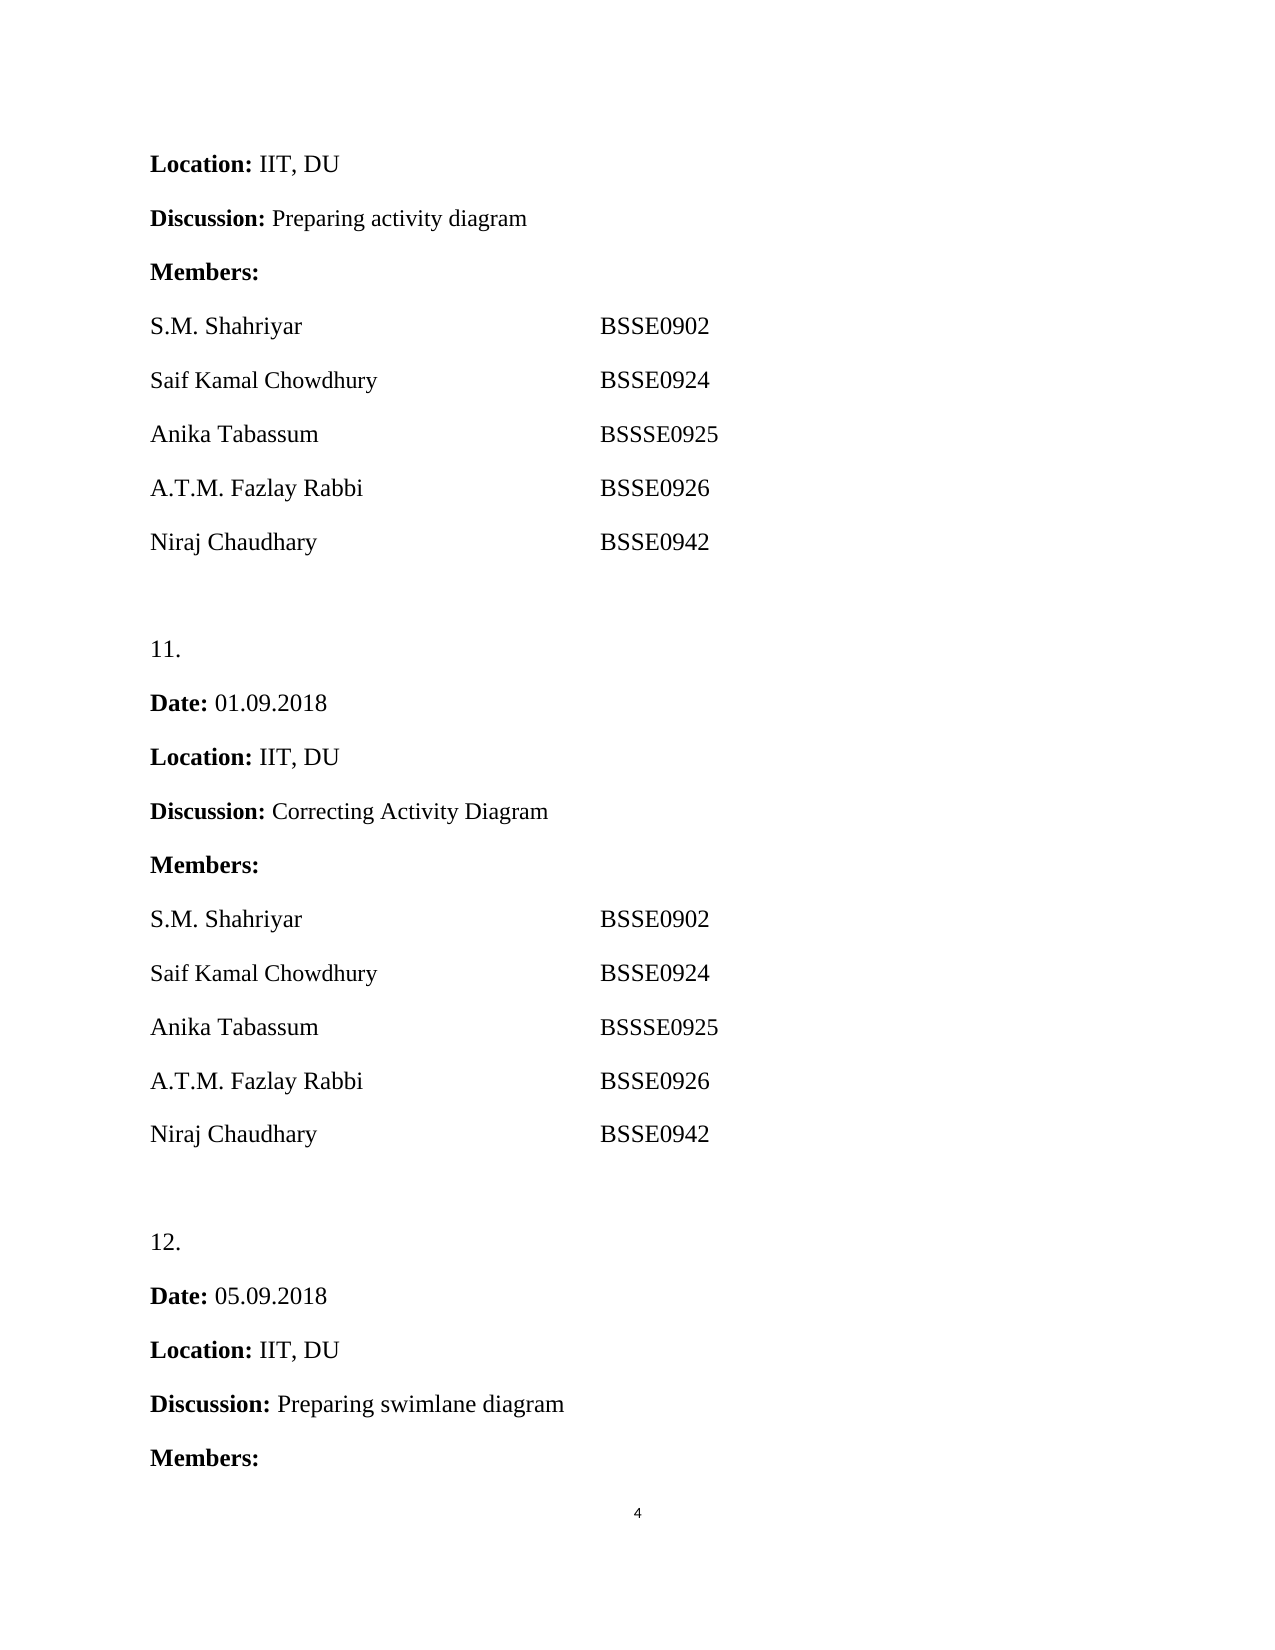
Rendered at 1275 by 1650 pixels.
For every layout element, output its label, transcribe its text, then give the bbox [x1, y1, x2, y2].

text Members: [150, 1443, 1125, 1472]
text Anika Tabassum [150, 419, 525, 448]
text 11. [150, 634, 1125, 663]
text Anika Tabassum [150, 1012, 525, 1041]
text BSSSE0925 [600, 420, 1125, 448]
text Discussion: Preparing activity diagram [150, 204, 1125, 232]
text Saif Kamal Chowdhury [150, 959, 525, 987]
text BSSE0902 [600, 904, 1125, 933]
text BSSE0924 [600, 958, 1125, 987]
text BSSE0902 [600, 311, 1125, 340]
text S.M. Shahriyar [150, 904, 525, 933]
text BSSE0926 [600, 473, 1125, 501]
text Location: IIT, DU [150, 149, 1125, 178]
text BSSE0926 [600, 1066, 1125, 1094]
text Niraj Chaudhary [150, 527, 525, 555]
text Members: [150, 850, 1125, 879]
text Discussion: Preparing swimlane diagram [150, 1389, 1125, 1418]
text Date: 01.09.2018 [150, 688, 1125, 717]
text A.T.M. Fazlay Rabbi [150, 1066, 525, 1094]
text Saif Kamal Chowdhury [150, 366, 525, 394]
text 12. [150, 1227, 1125, 1256]
text Date: 05.09.2018 [150, 1281, 1125, 1310]
text Location: IIT, DU [150, 1335, 1125, 1364]
text BSSE0942 [600, 527, 1125, 555]
text Niraj Chaudhary [150, 1119, 525, 1148]
text S.M. Shahriyar [150, 311, 525, 340]
text 4 [150, 1504, 1125, 1523]
text A.T.M. Fazlay Rabbi [150, 473, 525, 501]
text BSSSE0925 [600, 1013, 1125, 1041]
text Members: [150, 257, 1125, 286]
text BSSE0942 [600, 1119, 1125, 1148]
text BSSE0924 [600, 365, 1125, 393]
text Location: IIT, DU [150, 742, 1125, 771]
text Discussion: Correcting Activity Diagram [150, 797, 1125, 825]
